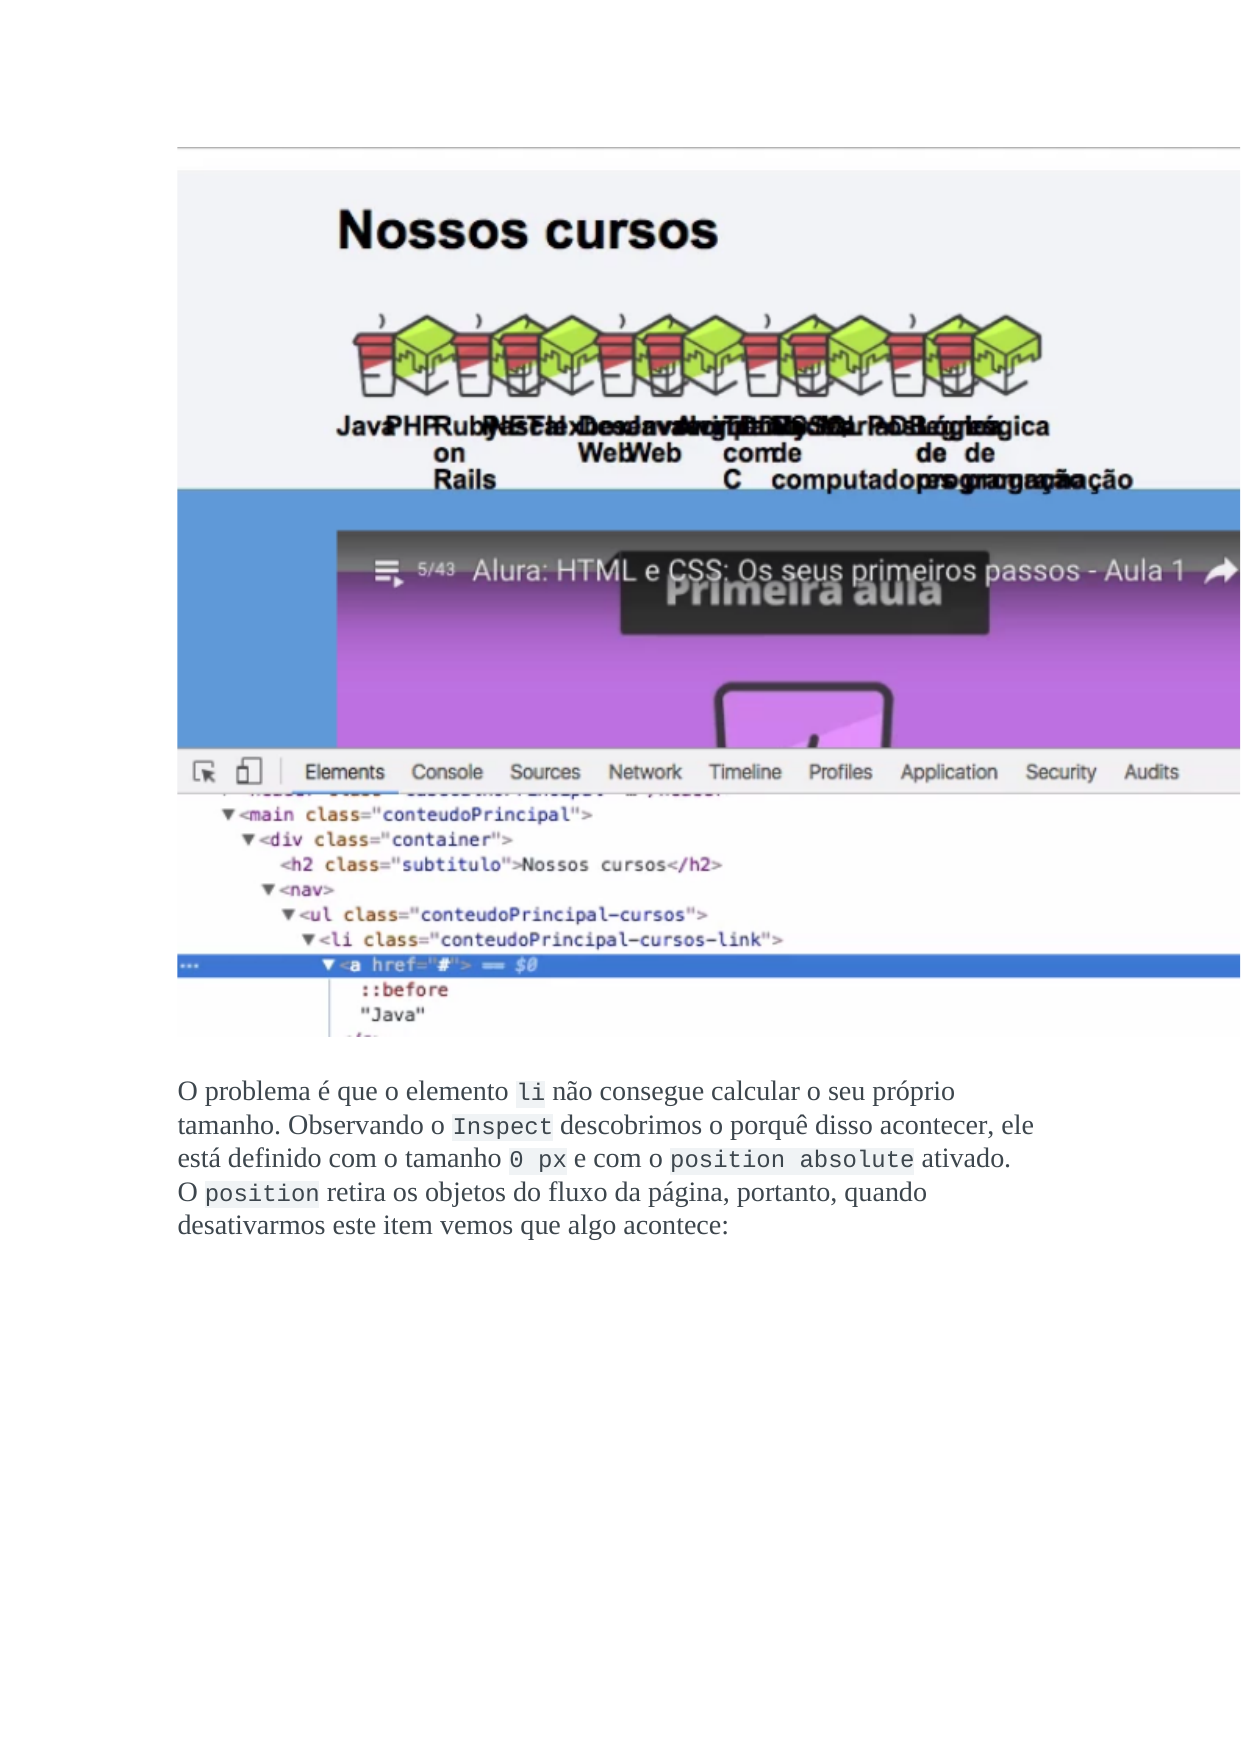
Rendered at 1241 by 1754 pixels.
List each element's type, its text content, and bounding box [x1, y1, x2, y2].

text O problema é que o elemento li não consegue calcular o seu próprio tamanho. Observando o Inspect descobrimos o porquê disso acontecer, ele está definido com o tamanho 0 px e com o position absolute ativado. O position retira os objetos do fluxo da página, portanto, quando desativarmos este item vemos que algo acontece: [177, 1074, 1063, 1241]
picture [177, 147, 1241, 1037]
